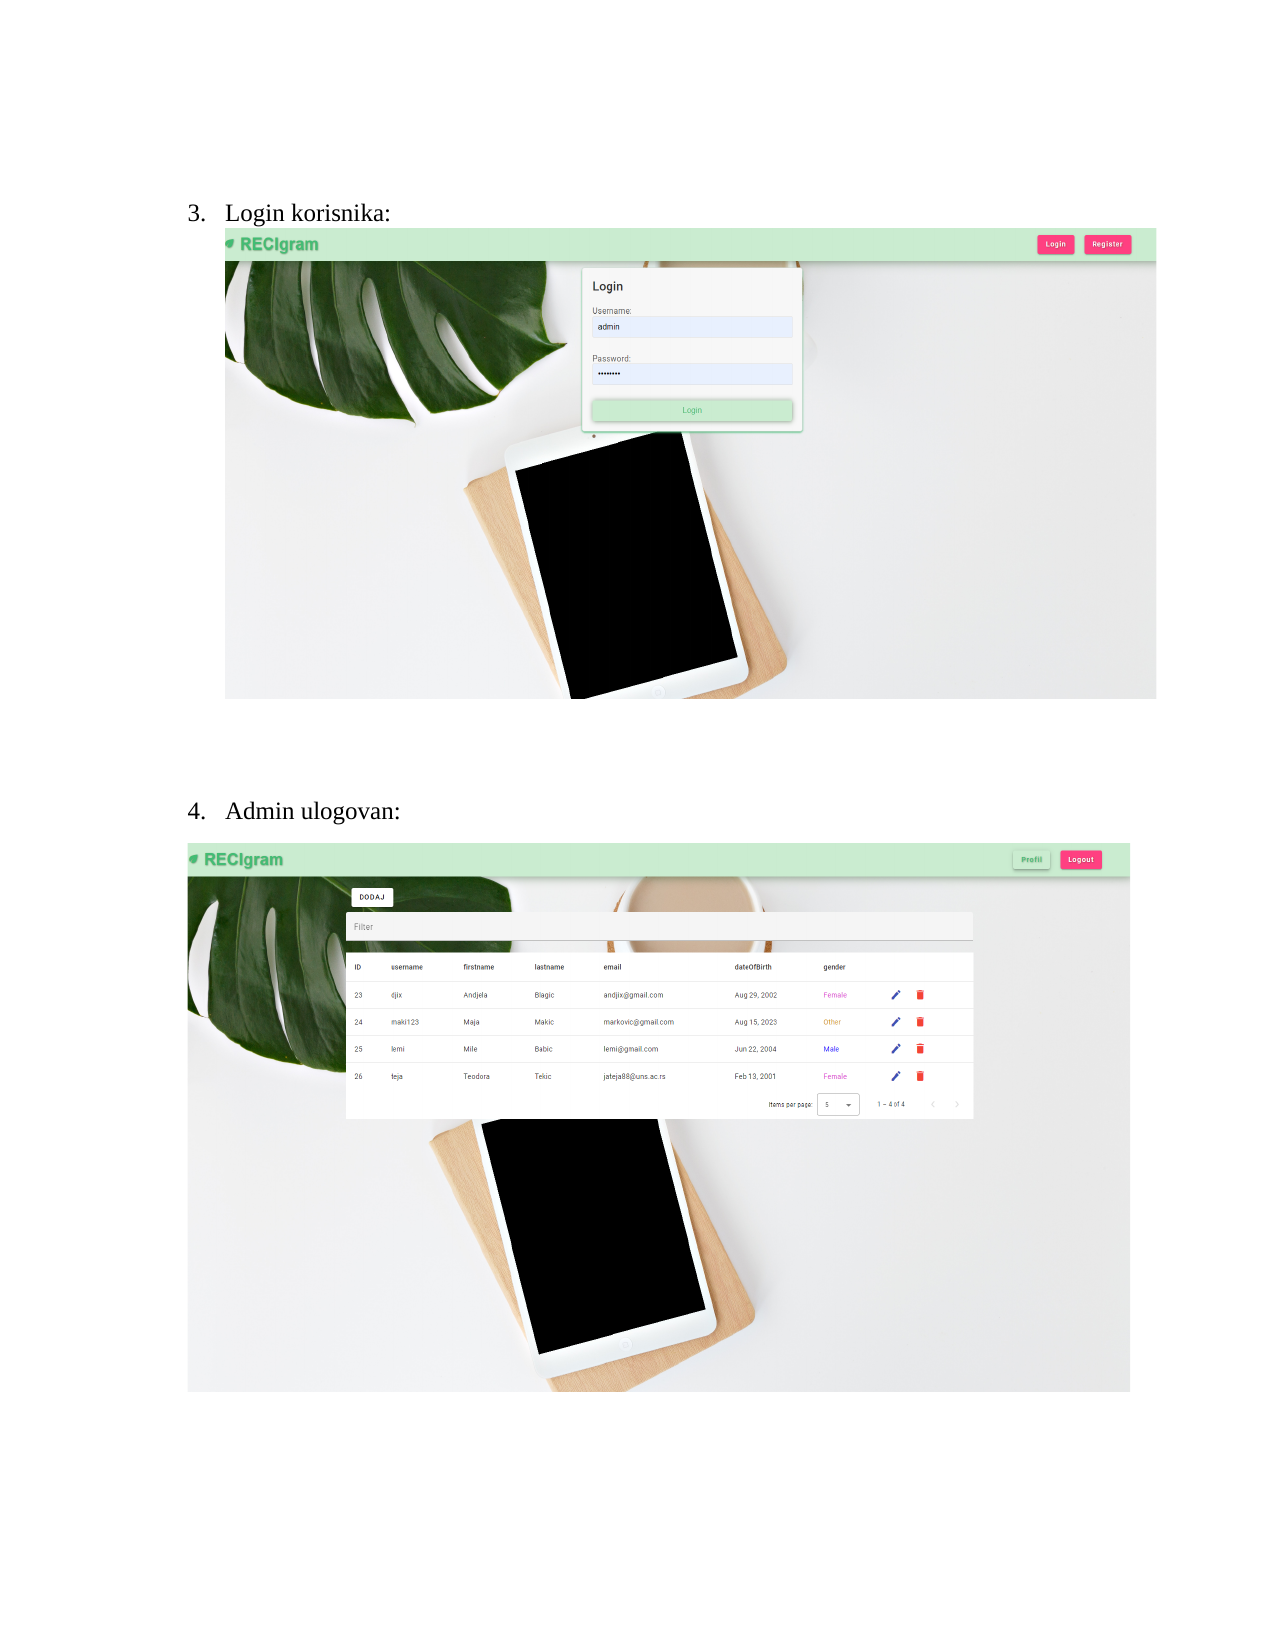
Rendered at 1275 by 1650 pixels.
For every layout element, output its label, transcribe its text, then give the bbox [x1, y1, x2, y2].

list Admin ulogovan: [187, 796, 1125, 824]
picture [187, 843, 1131, 1392]
picture [225, 228, 1157, 699]
